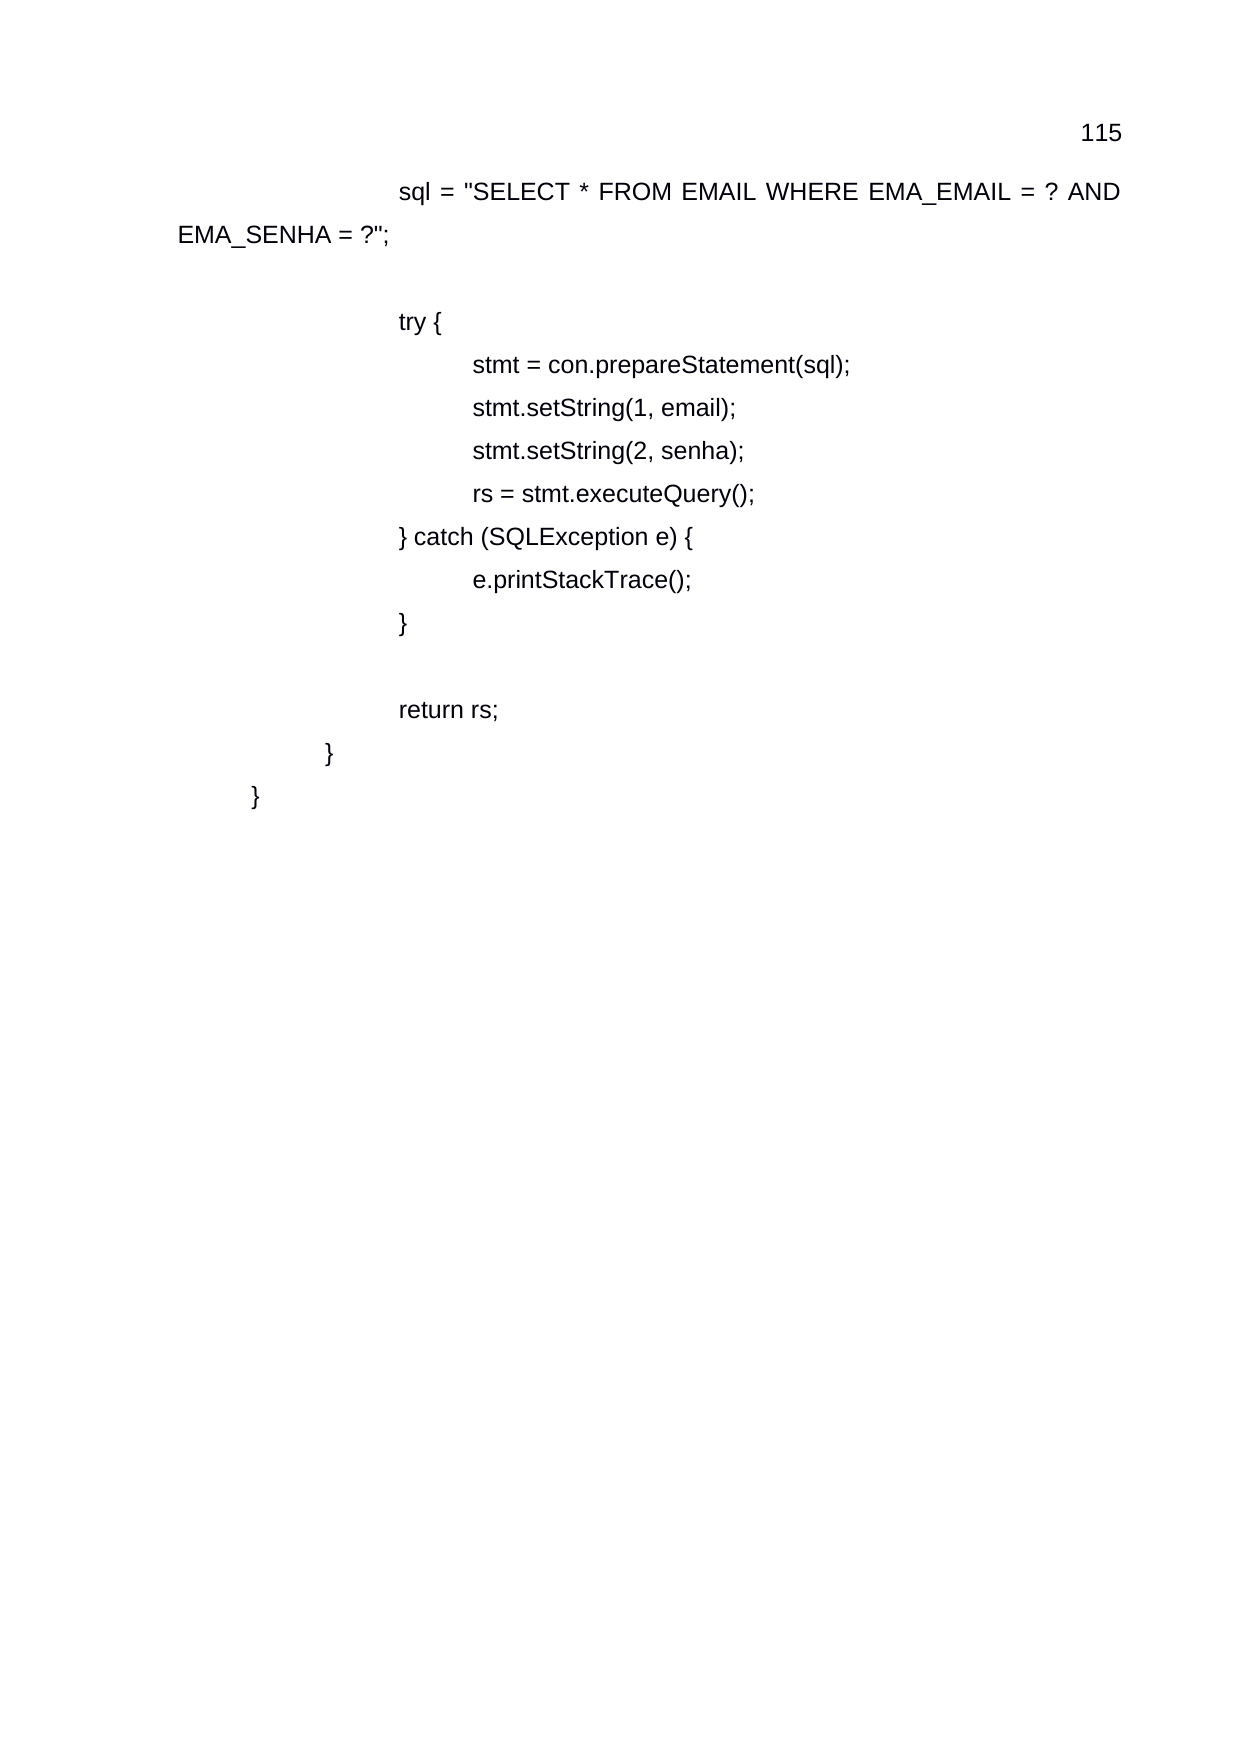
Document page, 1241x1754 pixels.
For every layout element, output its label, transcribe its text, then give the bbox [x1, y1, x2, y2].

text } catch (SQLException e) { [177, 522, 1122, 551]
text rs = stmt.executeQuery(); [177, 479, 1122, 508]
text return rs; [177, 695, 1122, 723]
text } [177, 738, 1122, 767]
text } [177, 608, 1122, 637]
text stmt = con.prepareStatement(sql); [177, 350, 1122, 378]
text stmt.setString(2, senha); [177, 436, 1122, 465]
text try { [177, 307, 1122, 335]
text sql = "SELECT * FROM EMAIL WHERE EMA_EMAIL = ? AND EMA_SENHA = ?"; [177, 177, 1122, 249]
text stmt.setString(1, email); [177, 393, 1122, 422]
text } [177, 781, 1122, 810]
text e.printStackTrace(); [177, 565, 1122, 594]
